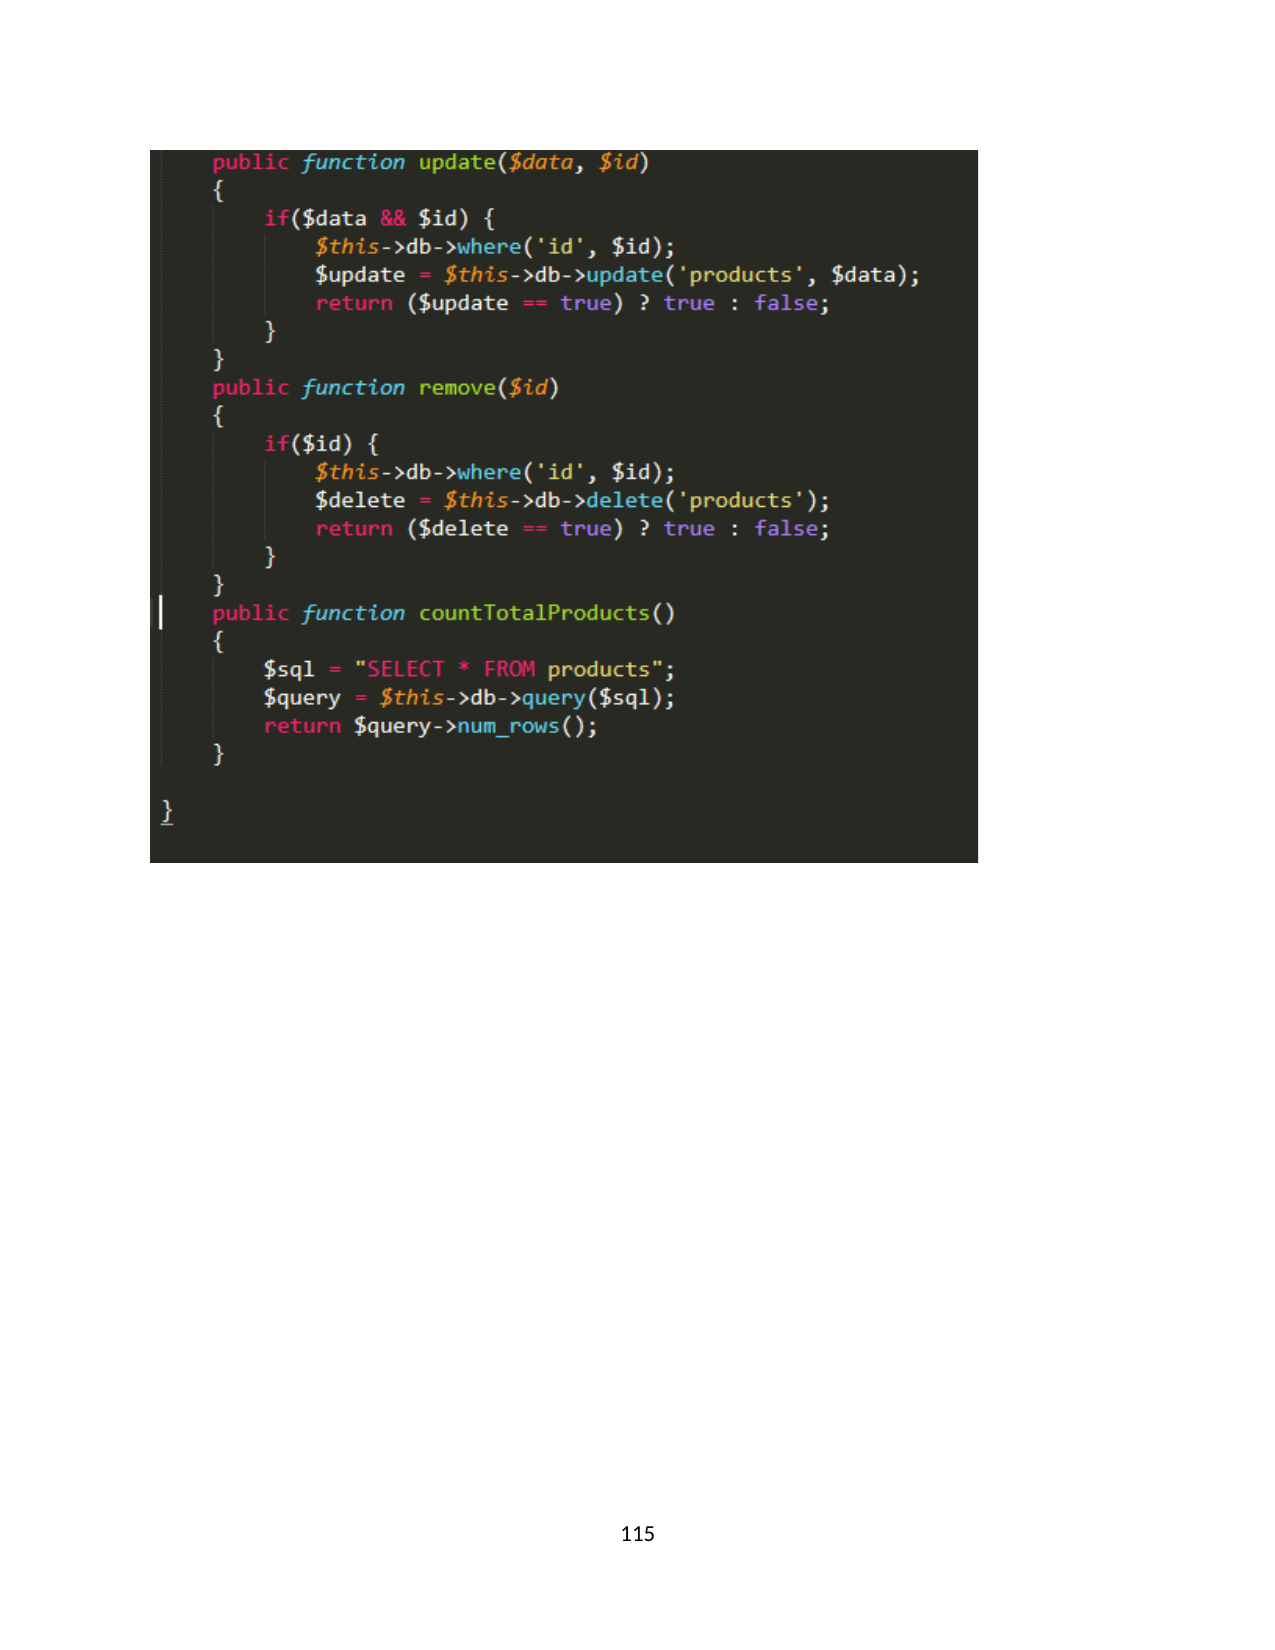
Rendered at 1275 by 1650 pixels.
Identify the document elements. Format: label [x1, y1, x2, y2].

picture [150, 150, 979, 863]
